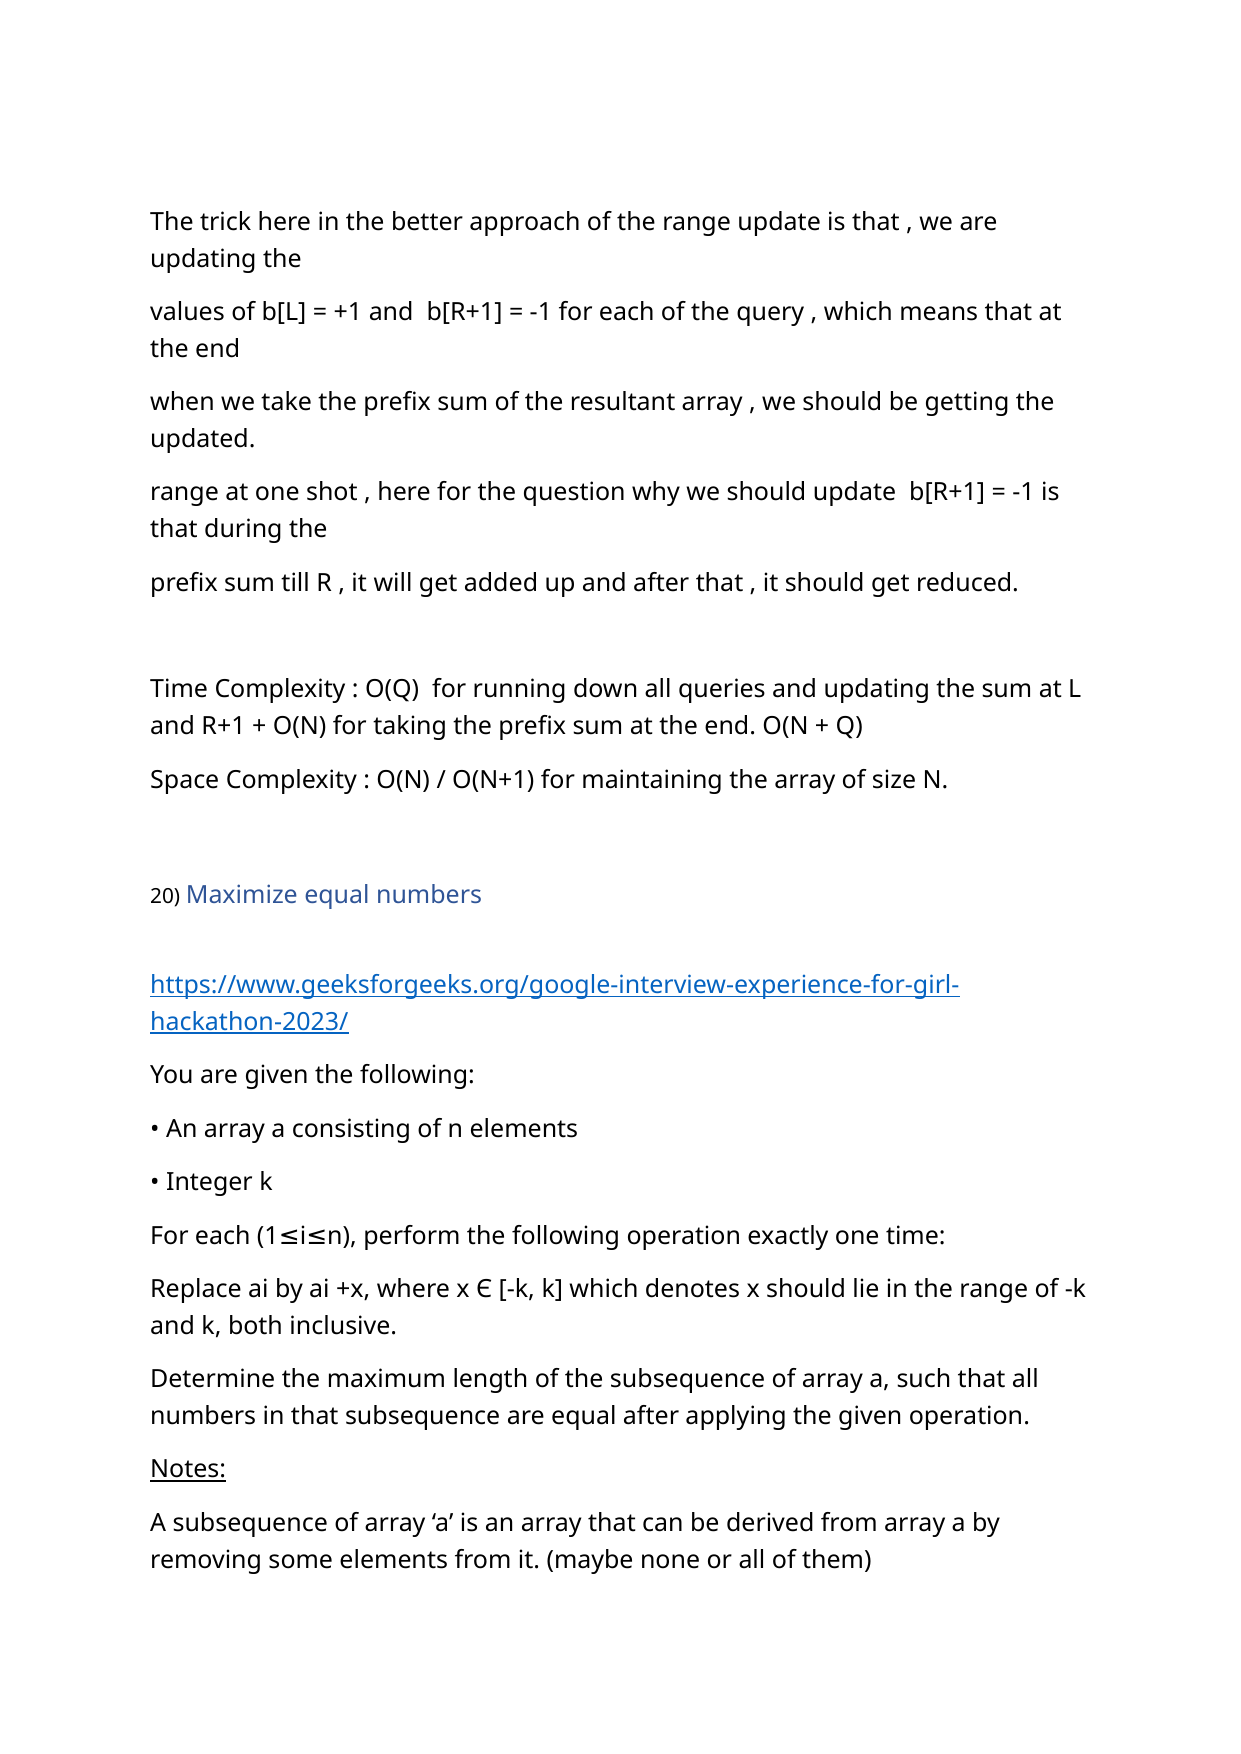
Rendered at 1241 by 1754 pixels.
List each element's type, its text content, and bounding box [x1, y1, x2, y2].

text Replace ai by ai +x, where x Є [-k, k] which denotes x should lie in the range of -k and k, both inclusive. [150, 1271, 1090, 1342]
text prefix sum till R , it will get added up and after that , it should get reduced. [150, 564, 1090, 598]
text A subsequence of array ‘a’ is an array that can be derived from array a by removing some elements from it. (maybe none or all of them) [150, 1504, 1090, 1575]
text https://www.geeksforgeeks.org/google-interview-experience-for-girl-hackathon-2023/ [150, 967, 1090, 1038]
text Notes: [150, 1451, 1090, 1485]
text values of b[L] = +1 and b[R+1] = -1 for each of the query , which means that at the end [150, 294, 1090, 364]
text Space Complexity : O(N) / O(N+1) for maintaining the array of size N. [150, 761, 1090, 795]
text when we take the prefix sum of the resultant array , we should be getting the updated. [150, 384, 1090, 455]
text Time Complexity : O(Q) for running down all queries and updating the sum at L and R+1 + O(N) for taking the prefix sum at the end. O(N + Q) [150, 671, 1090, 742]
text • Integer k [150, 1164, 1090, 1198]
text range at one shot , here for the question why we should update b[R+1] = -1 is that during the [150, 474, 1090, 545]
text Determine the maximum length of the subsequence of array a, such that all numbers in that subsequence are equal after applying the given operation. [150, 1361, 1090, 1432]
text The trick here in the better approach of the range update is that , we are updating the [150, 203, 1090, 274]
text For each (1≤i≤n), perform the following operation exactly one time: [150, 1217, 1090, 1251]
subtitle Maximize equal numbers [150, 877, 1090, 911]
text • An array a consisting of n elements [150, 1110, 1090, 1144]
text You are given the following: [150, 1057, 1090, 1091]
